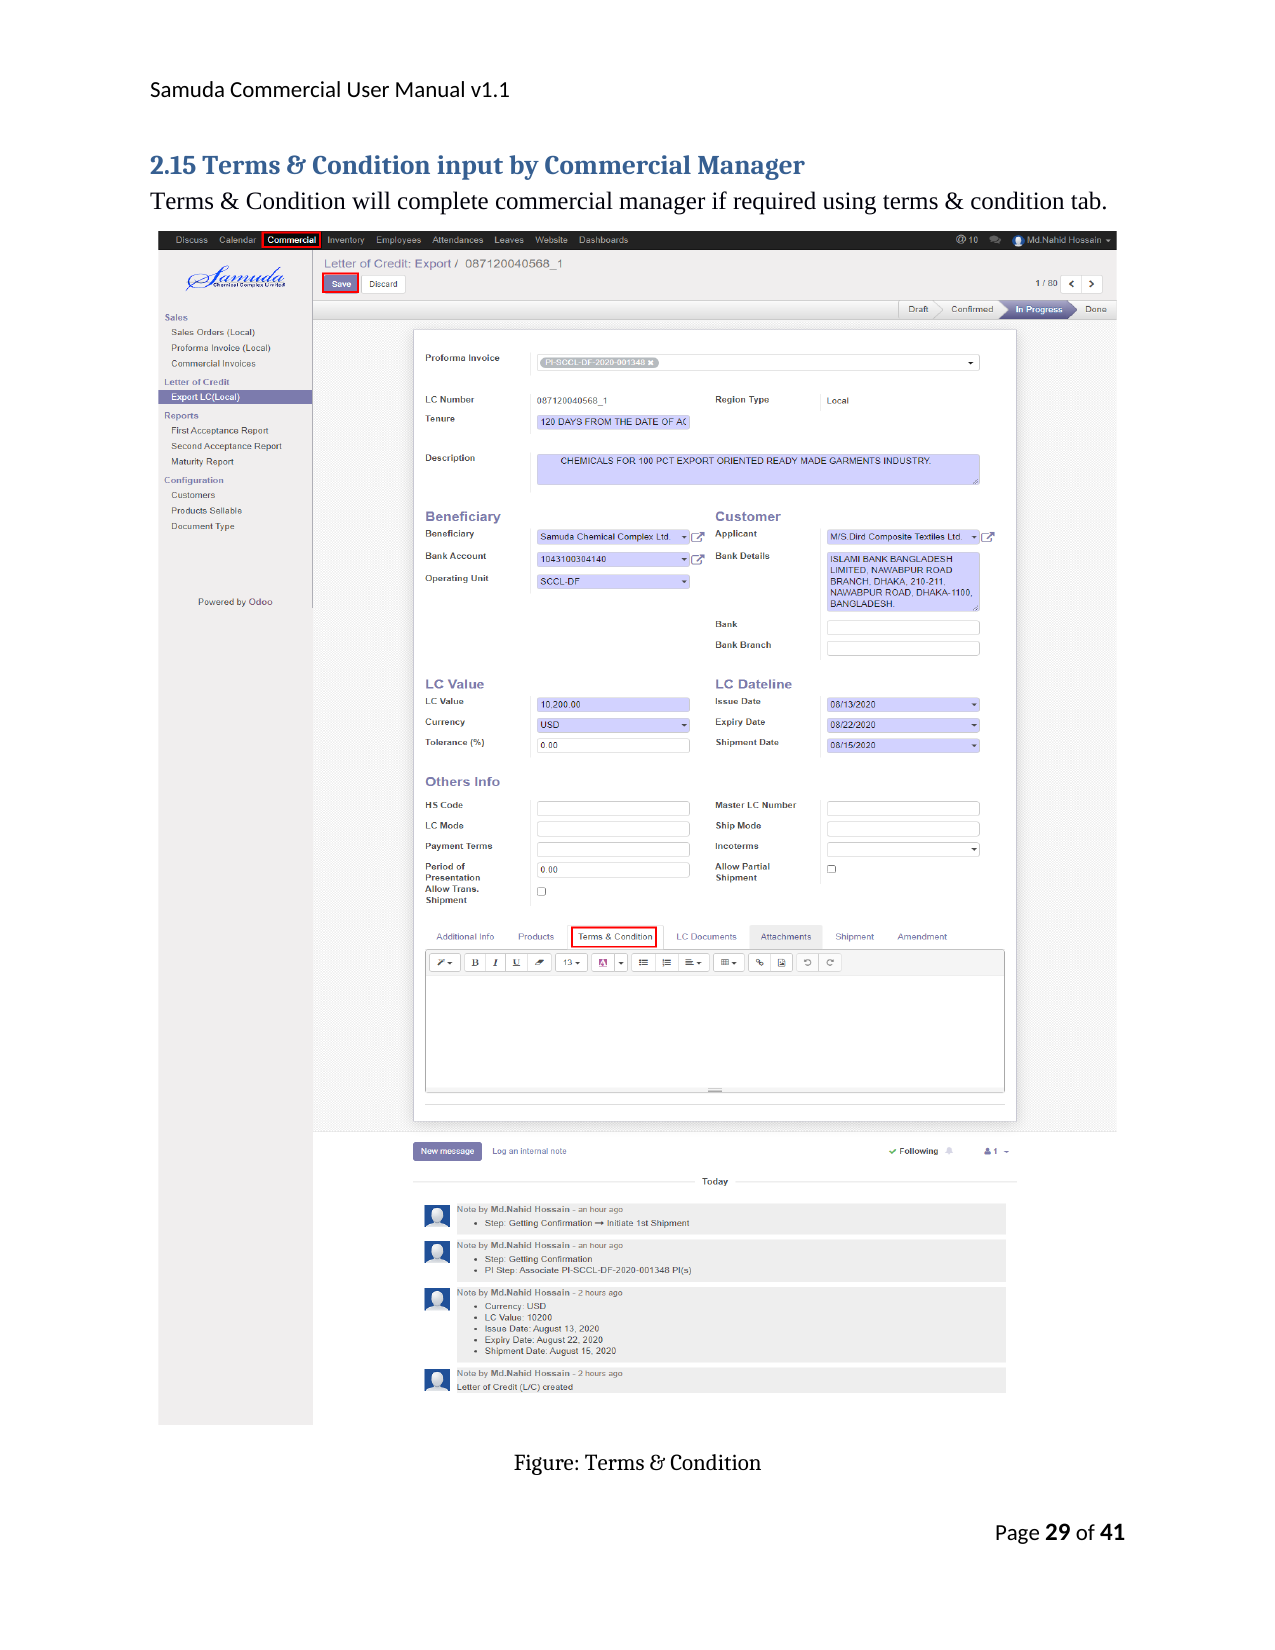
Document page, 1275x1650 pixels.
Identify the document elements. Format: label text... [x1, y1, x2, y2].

text Terms & Condition will complete commercial manager if required using terms & condition tab. [150, 186, 1125, 214]
subtitle 2.15 Terms & Condition input by Commercial Manager [150, 150, 1125, 181]
picture [158, 231, 1117, 1425]
text Figure: Terms & Condition [150, 1450, 1125, 1476]
